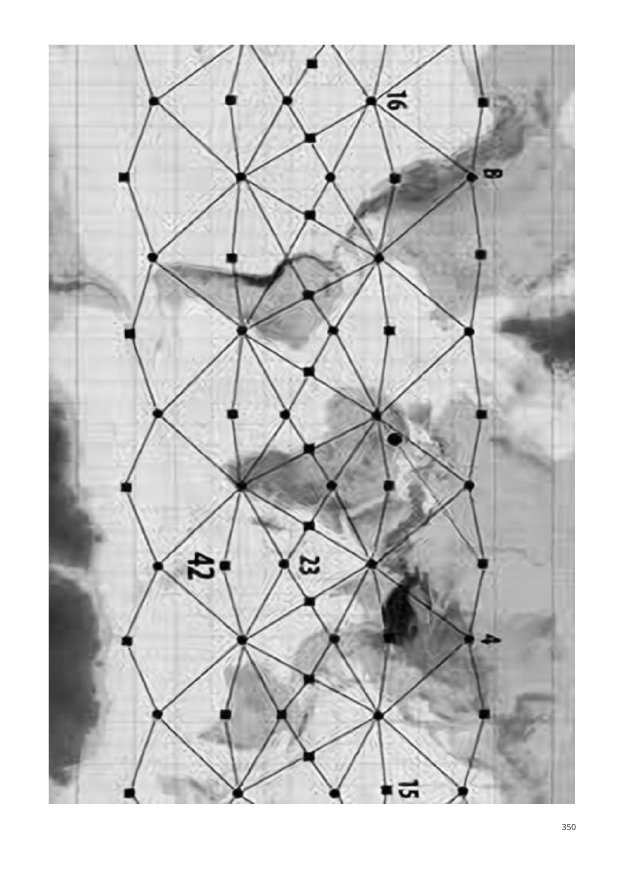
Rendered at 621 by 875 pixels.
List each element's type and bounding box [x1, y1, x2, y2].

picture [49, 45, 575, 803]
